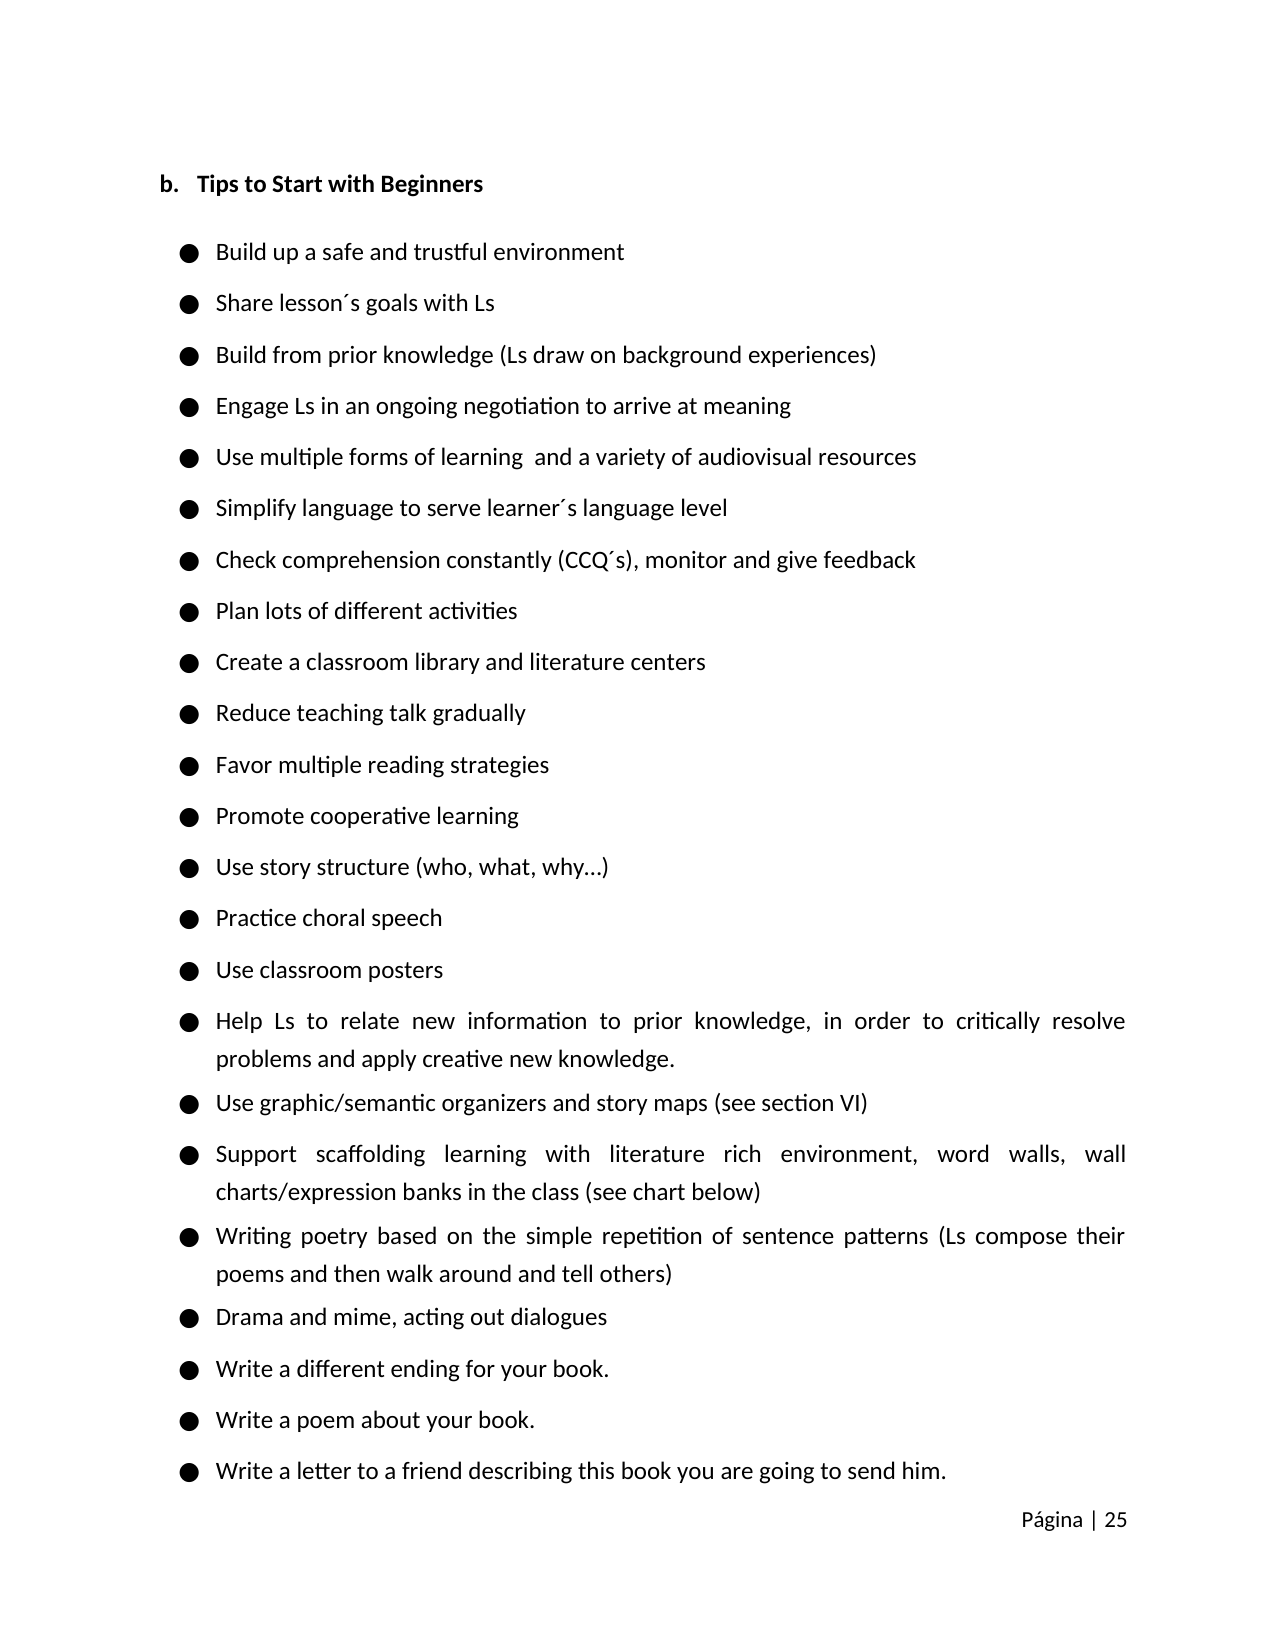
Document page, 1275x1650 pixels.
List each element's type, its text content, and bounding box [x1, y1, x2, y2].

list Plan lots of different activities [178, 582, 1127, 633]
list Build from prior knowledge (Ls draw on background experiences) [178, 326, 1127, 377]
list Drama and mime, acting out dialogues [178, 1289, 1127, 1340]
list Write a poem about your book. [178, 1391, 1127, 1443]
list Check comprehension constantly (CCQ´s), monitor and give feedback [178, 531, 1127, 582]
list Favor multiple reading strategies [178, 736, 1127, 787]
list Support scaffolding learning with literature rich environment, word walls, wall charts/expression banks in the class (see chart below) [178, 1125, 1127, 1207]
list Use classroom posters [178, 941, 1127, 992]
list Write a letter to a friend describing this book you are going to send him. [178, 1443, 1127, 1494]
list Engage Ls in an ongoing negotiation to arrive at meaning [178, 377, 1127, 428]
list Tips to Start with Beginners [159, 168, 1127, 198]
list Write a different ending for your book. [178, 1340, 1127, 1391]
list Reduce teaching talk gradually [178, 685, 1127, 736]
list Promote cooperative learning [178, 787, 1127, 838]
list Writing poetry based on the simple repetition of sentence patterns (Ls compose their poems and then walk around and tell others) [178, 1207, 1127, 1289]
list Practice choral speech [178, 890, 1127, 941]
list Share lesson´s goals with Ls [178, 275, 1127, 326]
list Simplify language to serve learner´s language level [178, 480, 1127, 531]
list Help Ls to relate new information to prior knowledge, in order to critically resolve problems and apply creative new knowledge. [178, 992, 1127, 1074]
list Build up a safe and trustful environment [178, 223, 1127, 275]
list Use multiple forms of learning and a variety of audiovisual resources [178, 428, 1127, 480]
list Use graphic/semantic organizers and story maps (see section VI) [178, 1074, 1127, 1125]
list Create a classroom library and literature centers [178, 633, 1127, 685]
list Use story structure (who, what, why…) [178, 838, 1127, 890]
